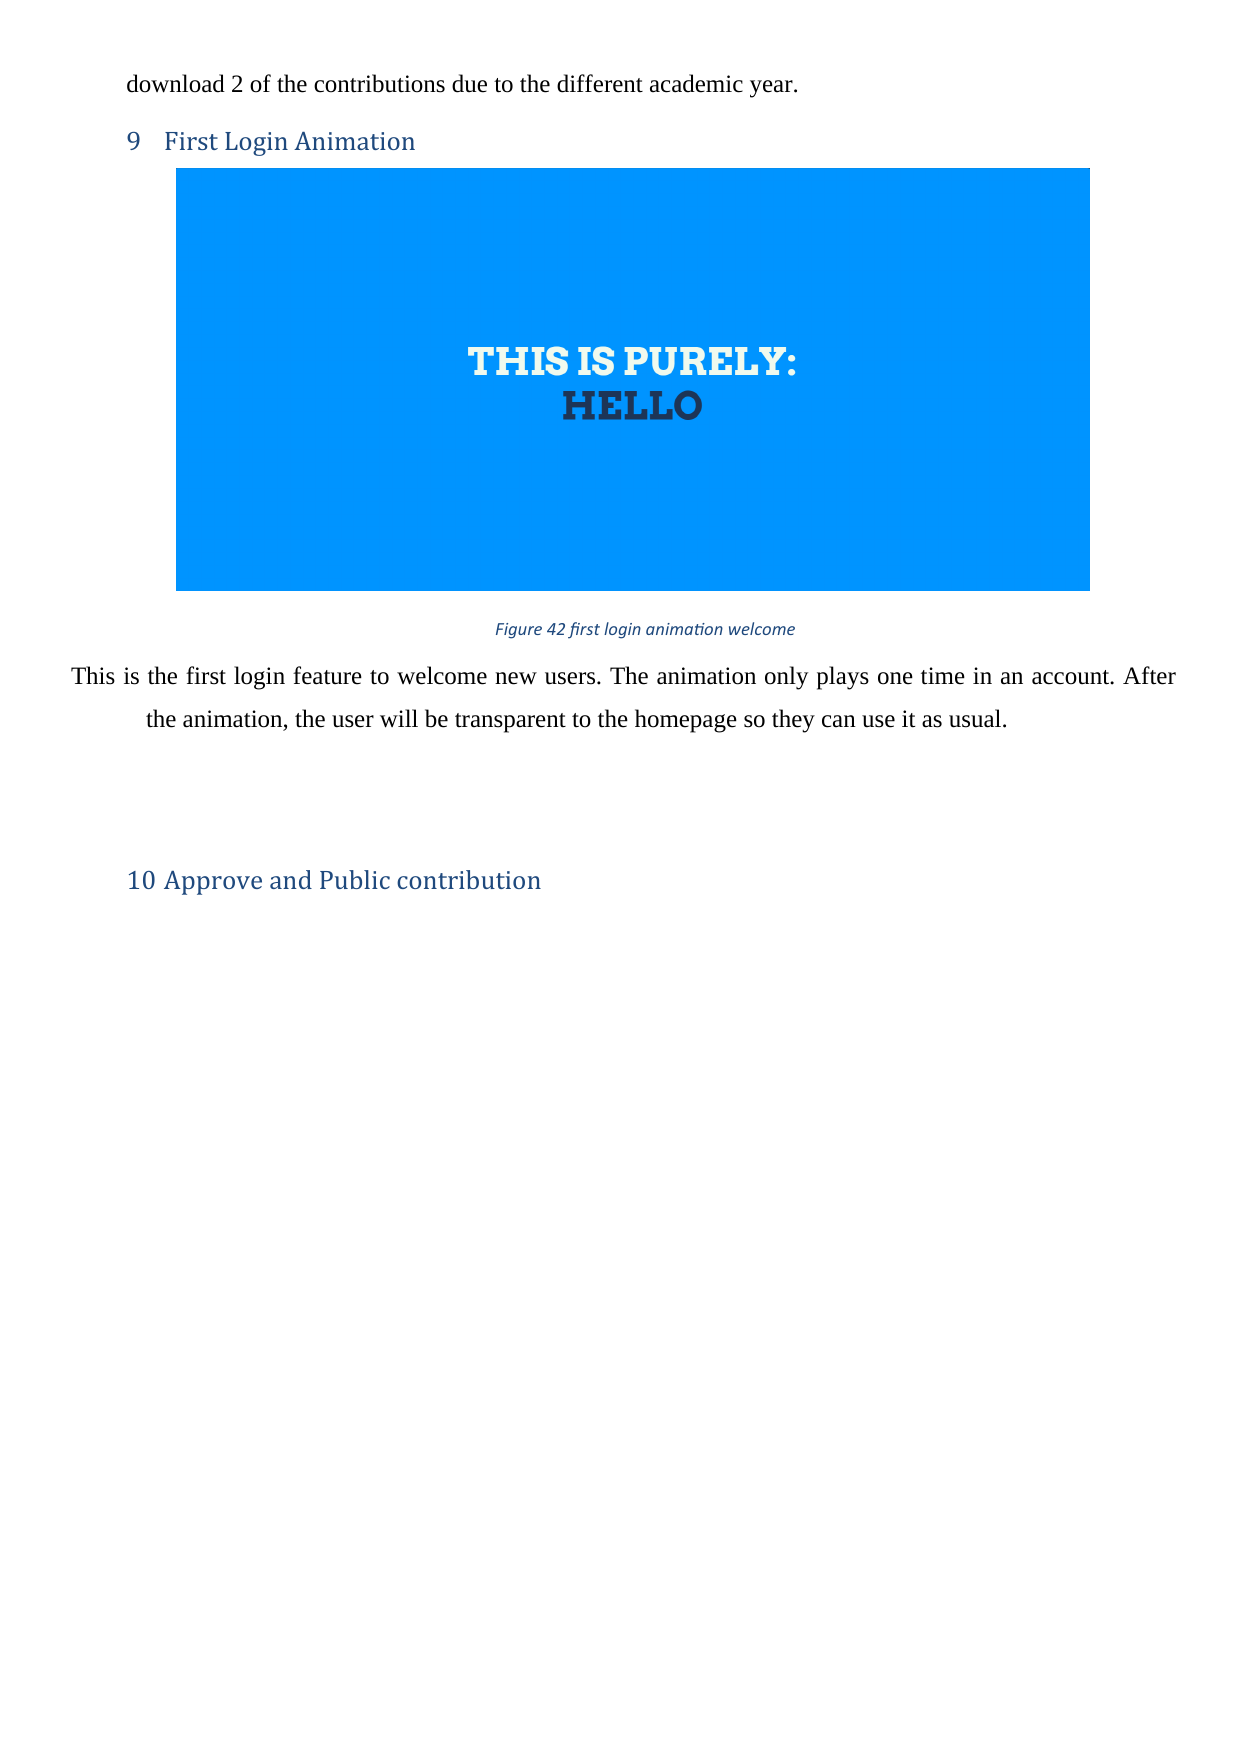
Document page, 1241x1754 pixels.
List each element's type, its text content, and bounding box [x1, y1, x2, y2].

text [51, 69, 1178, 97]
text This is the first login feature to welcome new users. The animation only plays one time in an account. After the animation, the user will be transparent to the homepage so they can use it as usual. [71, 661, 1178, 733]
picture [176, 168, 1090, 591]
subtitle First Login Animation [126, 124, 1221, 156]
subtitle Approve and Public contribution [126, 864, 1221, 895]
